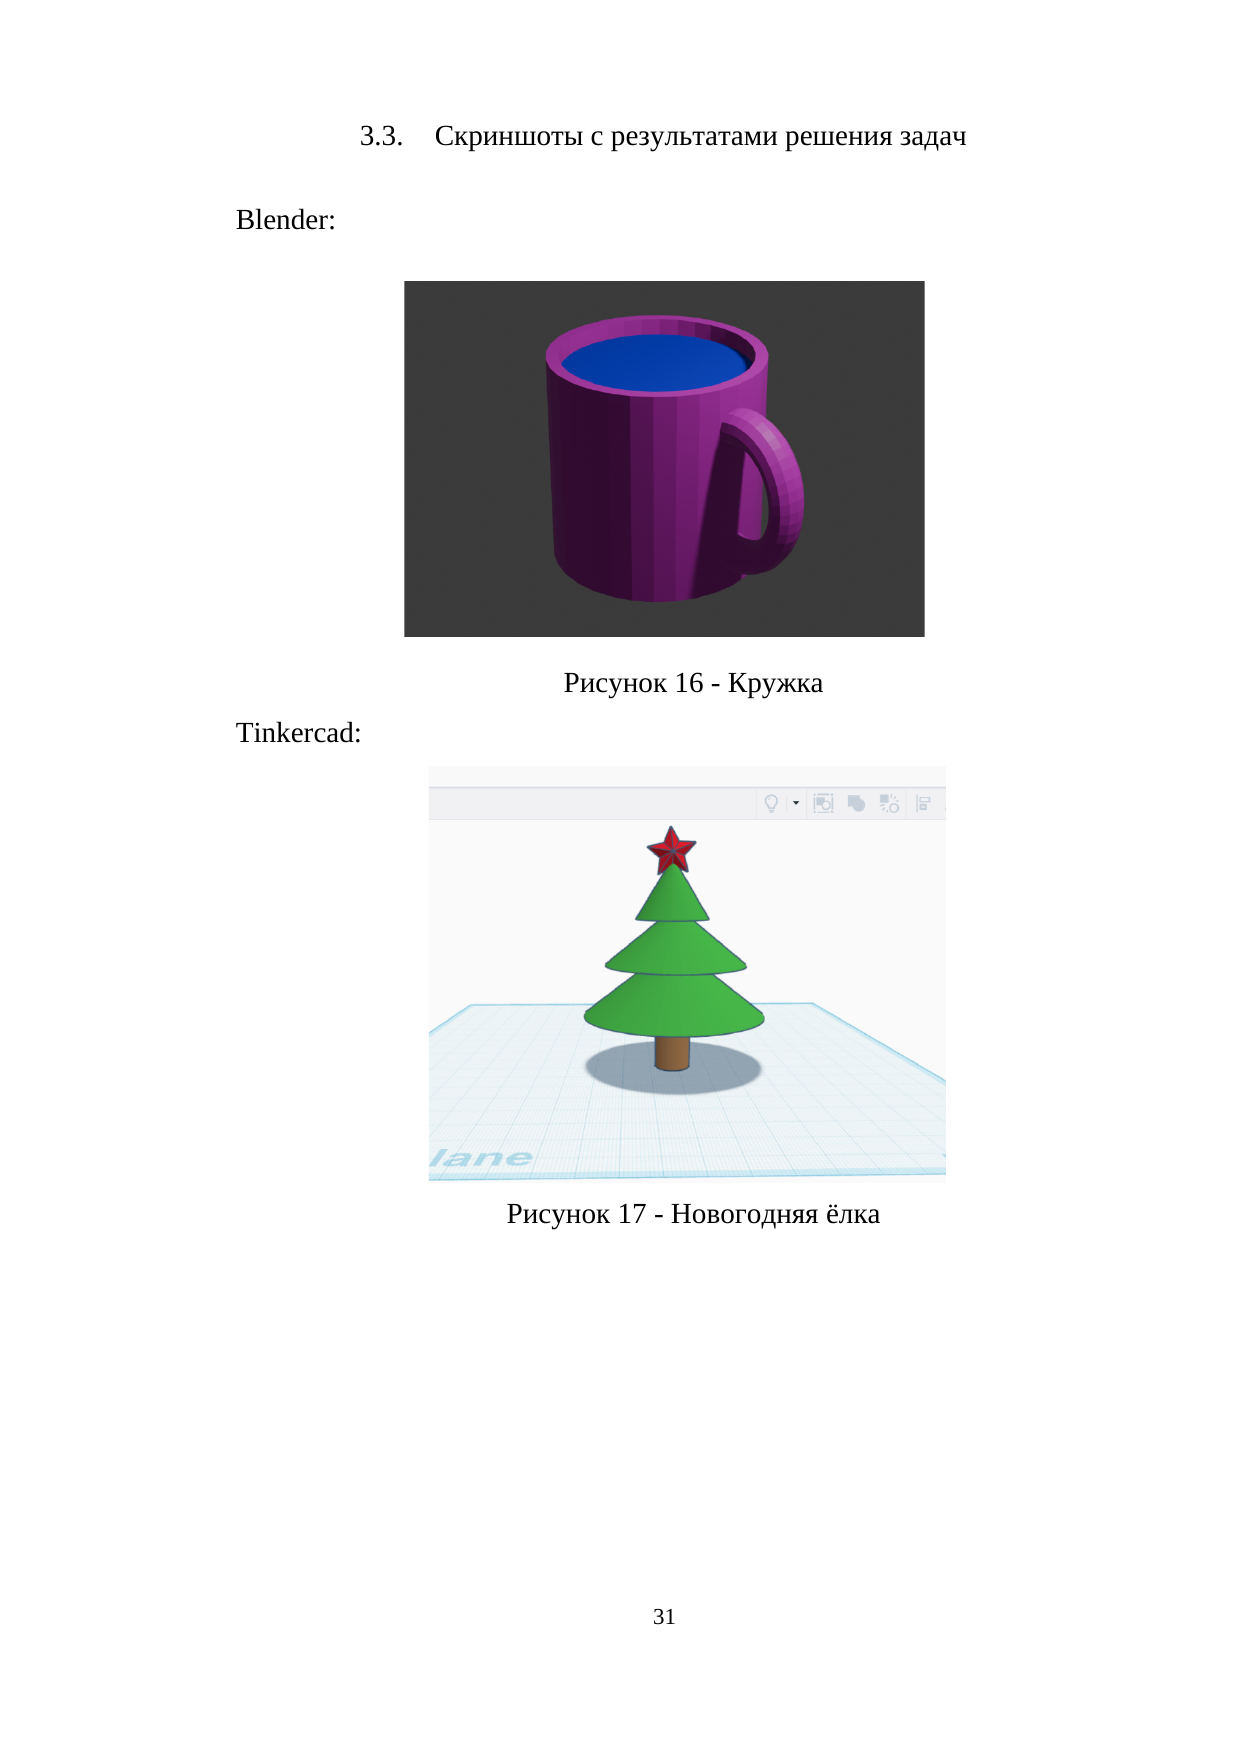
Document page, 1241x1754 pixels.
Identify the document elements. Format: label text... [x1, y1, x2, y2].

text Tinkercad: [177, 716, 1152, 749]
text Blender: [177, 202, 1152, 236]
subtitle Скриншоты с результатами решения задач [177, 118, 1149, 152]
picture [428, 766, 946, 1183]
text Рисунок 16 - Кружка [177, 665, 1152, 699]
picture [404, 281, 925, 637]
text Рисунок 17 - Новогодняя ёлка [177, 1196, 1152, 1229]
